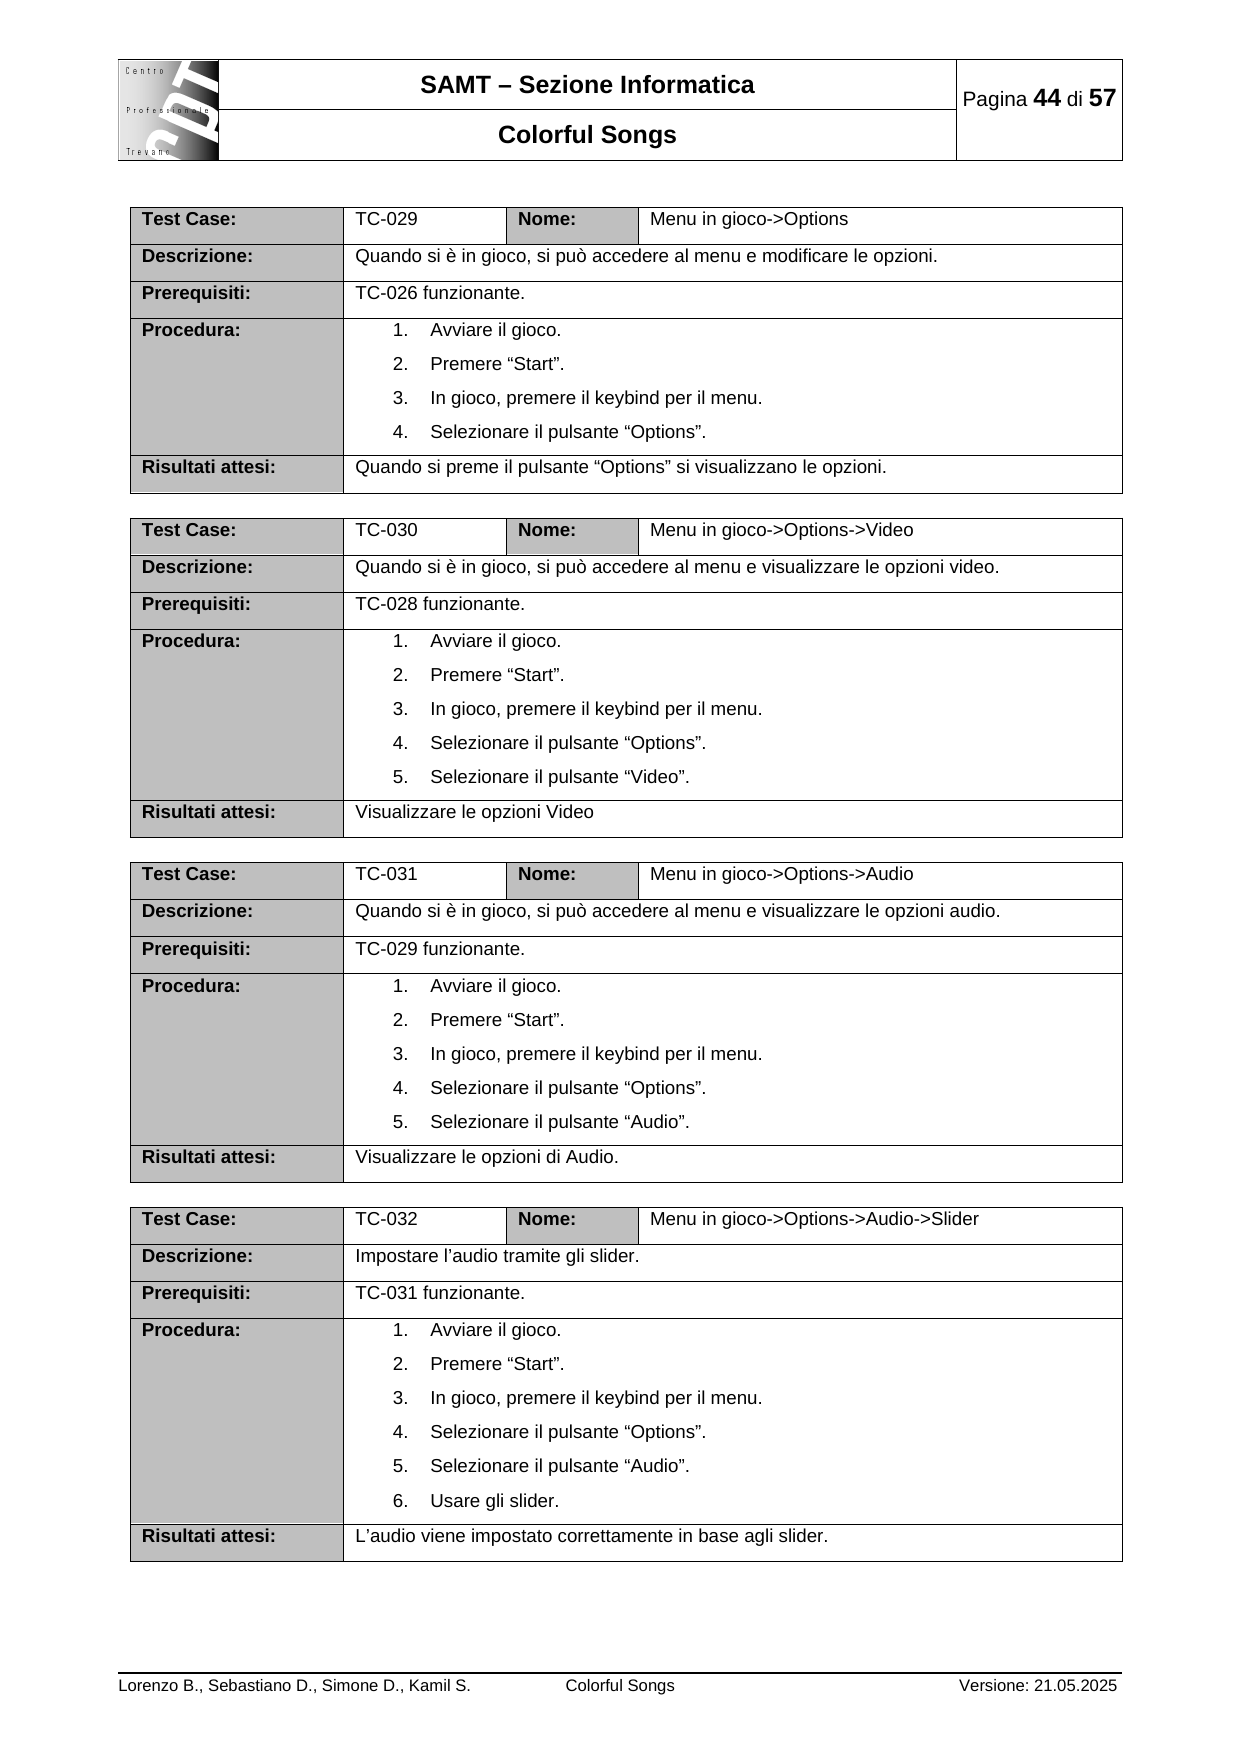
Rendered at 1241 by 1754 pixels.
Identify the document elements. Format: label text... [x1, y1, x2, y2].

table_header Nome: [507, 863, 638, 899]
table_cell TC-029 funzionante. [344, 937, 1122, 973]
table_header Menu in gioco->Options->Audio [639, 863, 1122, 899]
table_header Menu in gioco->Options->Audio->Slider [639, 1208, 1122, 1244]
table_cell TC-028 funzionante. [344, 593, 1122, 629]
table_header TC-032 [344, 1208, 506, 1244]
table_header TC-029 [344, 208, 506, 244]
table_cell Risultati attesi: [131, 1525, 343, 1561]
table_cell Procedura: [131, 630, 343, 800]
table_header Menu in gioco->Options [639, 208, 1122, 244]
table_cell Prerequisiti: [131, 282, 343, 318]
table_cell Risultati attesi: [131, 1146, 343, 1182]
table_cell Descrizione: [131, 1245, 343, 1281]
table_cell Impostare l’audio tramite gli slider. [344, 1245, 1122, 1281]
table_cell Visualizzare le opzioni di Audio. [344, 1146, 1122, 1182]
table_cell Descrizione: [131, 556, 343, 592]
table_cell Procedura: [131, 319, 343, 455]
table_header Menu in gioco->Options->Video [639, 519, 1122, 554]
table_cell Prerequisiti: [131, 1282, 343, 1318]
table_cell Visualizzare le opzioni Video [344, 801, 1122, 837]
table_cell Procedura: [131, 1319, 343, 1523]
table_cell L’audio viene impostato correttamente in base agli slider. [344, 1525, 1122, 1561]
table_header Test Case: [131, 1208, 343, 1244]
table_header Test Case: [131, 863, 343, 899]
table_cell Quando si è in gioco, si può accedere al menu e visualizzare le opzioni audio. [344, 900, 1122, 936]
table_cell Descrizione: [131, 900, 343, 936]
table_cell Quando si è in gioco, si può accedere al menu e visualizzare le opzioni video. [344, 556, 1122, 592]
table_cell Prerequisiti: [131, 593, 343, 629]
table_header Nome: [507, 519, 638, 554]
table_cell TC-026 funzionante. [344, 282, 1122, 318]
table_cell Quando si preme il pulsante “Options” si visualizzano le opzioni. [344, 456, 1122, 492]
table_header Test Case: [131, 519, 343, 554]
table_header Nome: [507, 208, 638, 244]
table_header TC-030 [344, 519, 506, 554]
table_cell Risultati attesi: [131, 801, 343, 837]
table_cell Prerequisiti: [131, 937, 343, 973]
table_cell Avviare il gioco. Premere “Start”. In gioco, premere il keybind per il menu. Selezionare il pulsante “Options”. [344, 319, 1122, 455]
table_cell Quando si è in gioco, si può accedere al menu e modificare le opzioni. [344, 245, 1122, 281]
table_cell Avviare il gioco. Premere “Start”. In gioco, premere il keybind per il menu. Selezionare il pulsante “Options”. Selezionare il pulsante “Audio”. Usare gli slider. [344, 1319, 1122, 1523]
table_cell Avviare il gioco. Premere “Start”. In gioco, premere il keybind per il menu. Selezionare il pulsante “Options”. Selezionare il pulsante “Audio”. [344, 974, 1122, 1145]
table_header TC-031 [344, 863, 506, 899]
table_header Nome: [507, 1208, 638, 1244]
table_cell Descrizione: [131, 245, 343, 281]
picture [118, 60, 219, 160]
table_cell Procedura: [131, 974, 343, 1145]
table_cell TC-031 funzionante. [344, 1282, 1122, 1318]
table_header Test Case: [131, 208, 343, 244]
table_cell Avviare il gioco. Premere “Start”. In gioco, premere il keybind per il menu. Selezionare il pulsante “Options”. Selezionare il pulsante “Video”. [344, 630, 1122, 800]
table_cell Risultati attesi: [131, 456, 343, 492]
